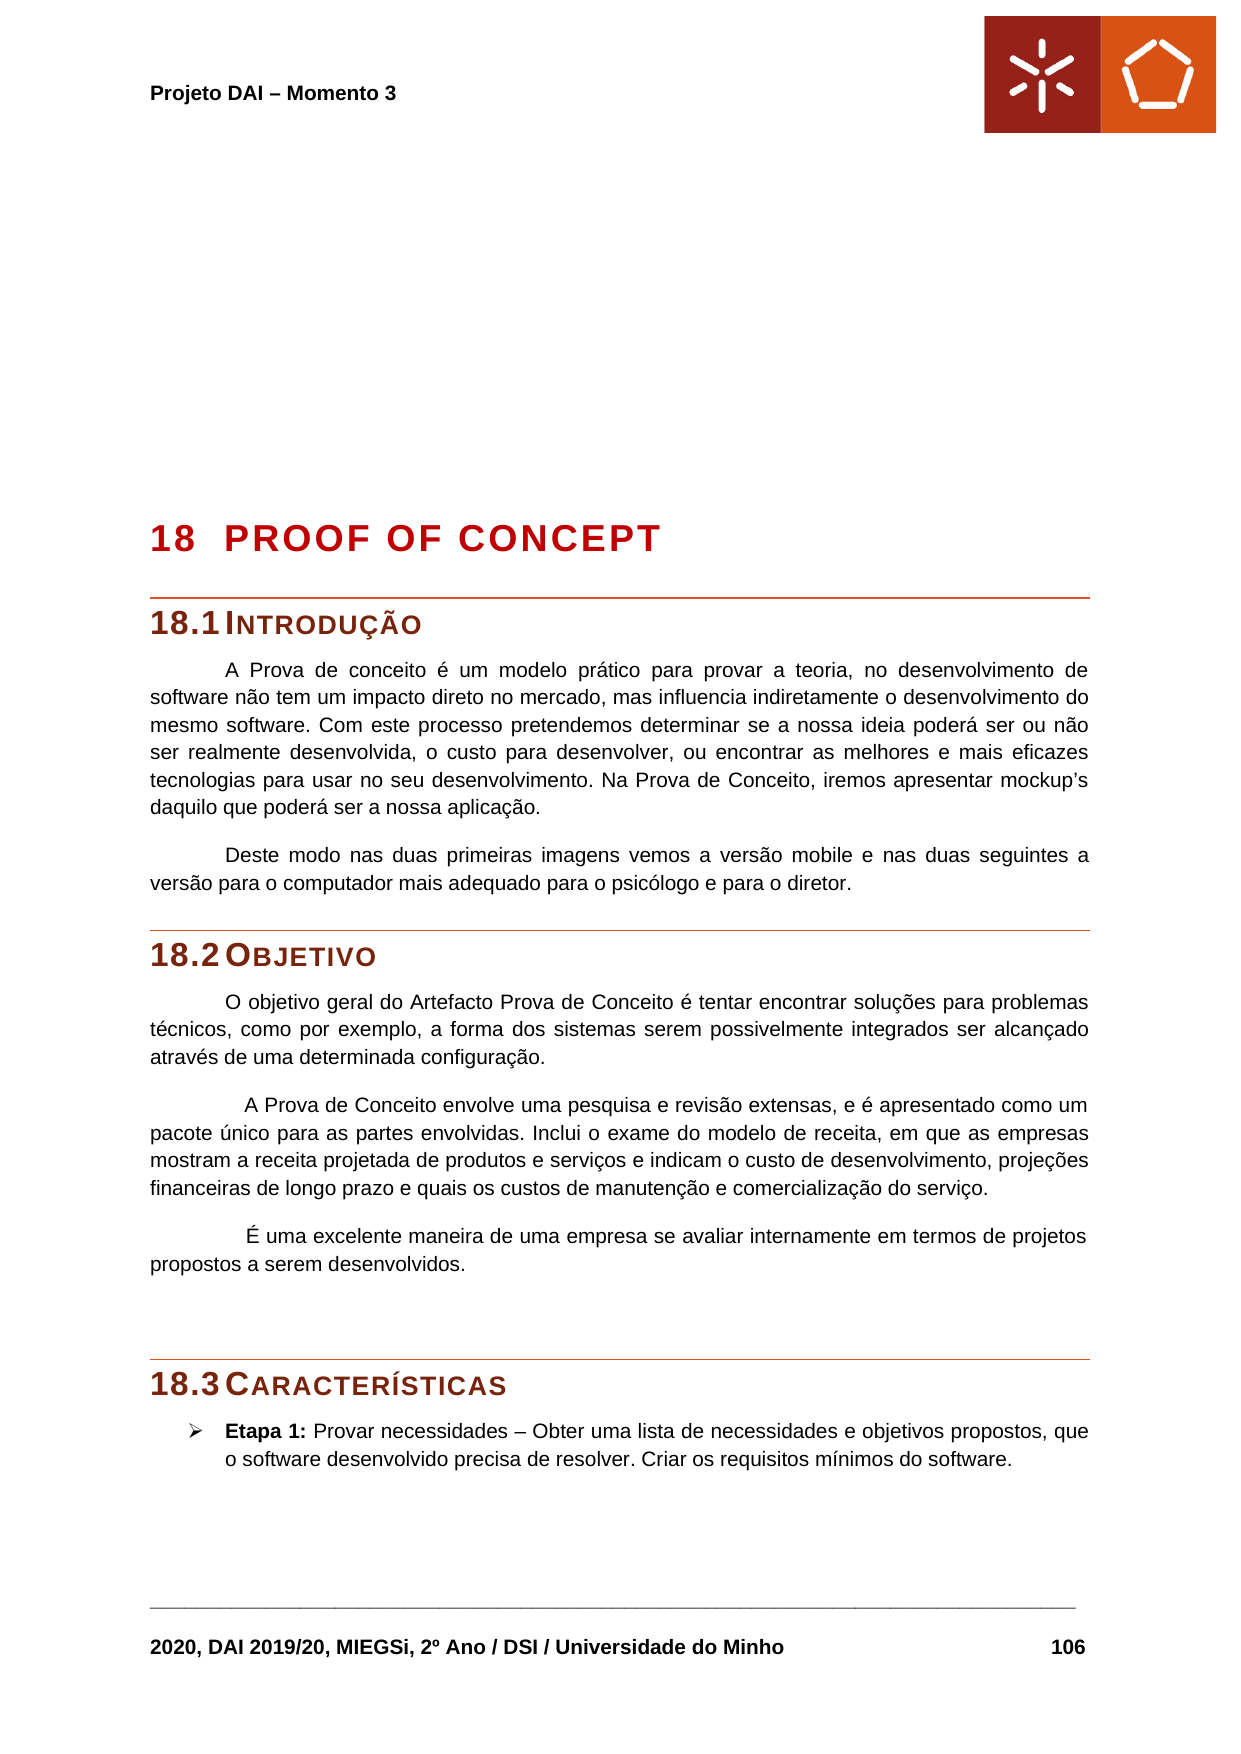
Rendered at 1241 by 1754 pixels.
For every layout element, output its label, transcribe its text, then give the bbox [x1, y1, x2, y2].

text A Prova de conceito é um modelo prático para provar a teoria, no desenvolvimento de software não tem um impacto direto no mercado, mas influencia indiretamente o desenvolvimento do mesmo software. Com este processo pretendemos determinar se a nossa ideia poderá ser ou não ser realmente desenvolvida, o custo para desenvolver, ou encontrar as melhores e mais eficazes tecnologias para usar no seu desenvolvimento. Na Prova de Conceito, iremos apresentar mockup’s daquilo que poderá ser a nossa aplicação. [150, 657, 1090, 819]
text O objetivo geral do Artefacto Prova de Conceito é tentar encontrar soluções para problemas técnicos, como por exemplo, a forma dos sistemas serem possivelmente integrados ser alcançado através de uma determinada configuração. [150, 990, 1090, 1069]
text É uma excelente maneira de uma empresa se avaliar internamente em termos de projetos propostos a serem desenvolvidos. [150, 1224, 1090, 1275]
picture [984, 16, 1217, 133]
subtitle Características [150, 1360, 1090, 1403]
text A Prova de Conceito envolve uma pesquisa e revisão extensas, e é apresentado como um pacote único para as partes envolvidas. Inclui o exame do modelo de receita, em que as empresas mostram a receita projetada de produtos e serviços e indicam o custo de desenvolvimento, projeções financeiras de longo prazo e quais os custos de manutenção e comercialização do serviço. [150, 1093, 1090, 1199]
subtitle Objetivo [150, 931, 1090, 974]
subtitle Proof of concept [150, 516, 1090, 559]
list Etapa 1: Provar necessidades – Obter uma lista de necessidades e objetivos propostos, que o software desenvolvido precisa de resolver. Criar os requisitos mínimos do software. [187, 1419, 1090, 1470]
text Deste modo nas duas primeiras imagens vemos a versão mobile e nas duas seguintes a versão para o computador mais adequado para o psicólogo e para o diretor. [150, 843, 1090, 895]
subtitle Introdução [150, 599, 1090, 641]
